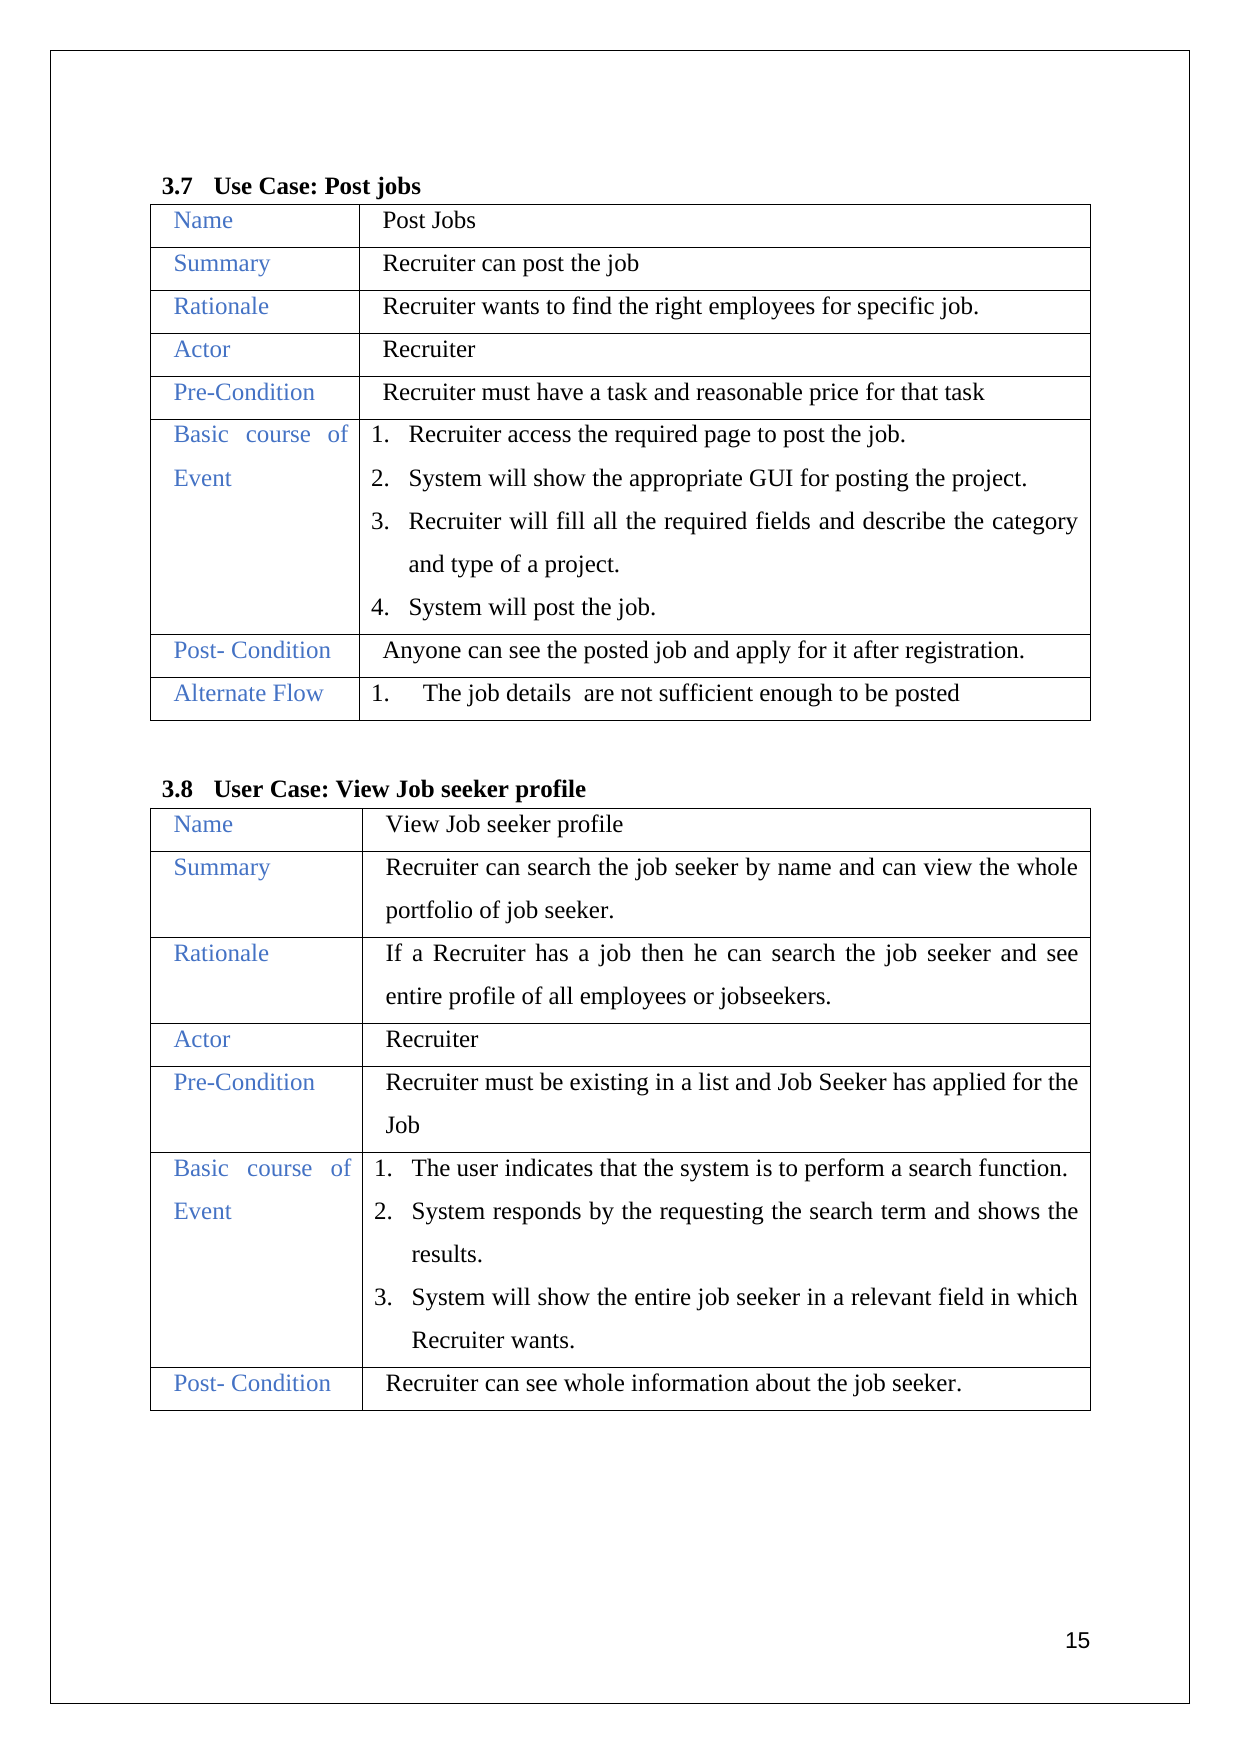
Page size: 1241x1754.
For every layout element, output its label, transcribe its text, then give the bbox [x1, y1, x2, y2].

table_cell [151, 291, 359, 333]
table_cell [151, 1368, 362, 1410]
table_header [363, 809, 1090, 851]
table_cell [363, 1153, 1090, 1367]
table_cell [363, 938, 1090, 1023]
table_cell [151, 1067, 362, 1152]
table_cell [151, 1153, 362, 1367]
subtitle User Case: View Job seeker profile [162, 774, 1090, 803]
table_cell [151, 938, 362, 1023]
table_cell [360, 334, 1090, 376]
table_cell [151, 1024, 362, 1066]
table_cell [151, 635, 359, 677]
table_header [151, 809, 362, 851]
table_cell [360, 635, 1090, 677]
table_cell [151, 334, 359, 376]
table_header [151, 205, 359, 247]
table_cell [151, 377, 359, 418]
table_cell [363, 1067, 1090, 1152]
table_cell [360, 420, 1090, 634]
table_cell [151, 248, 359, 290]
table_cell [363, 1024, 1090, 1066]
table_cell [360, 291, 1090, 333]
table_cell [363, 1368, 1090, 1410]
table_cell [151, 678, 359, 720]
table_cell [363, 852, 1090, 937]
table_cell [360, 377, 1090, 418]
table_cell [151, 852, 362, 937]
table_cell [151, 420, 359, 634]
subtitle Use Case: Post jobs [162, 171, 1090, 199]
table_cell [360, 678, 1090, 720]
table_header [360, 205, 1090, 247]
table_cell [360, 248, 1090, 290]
